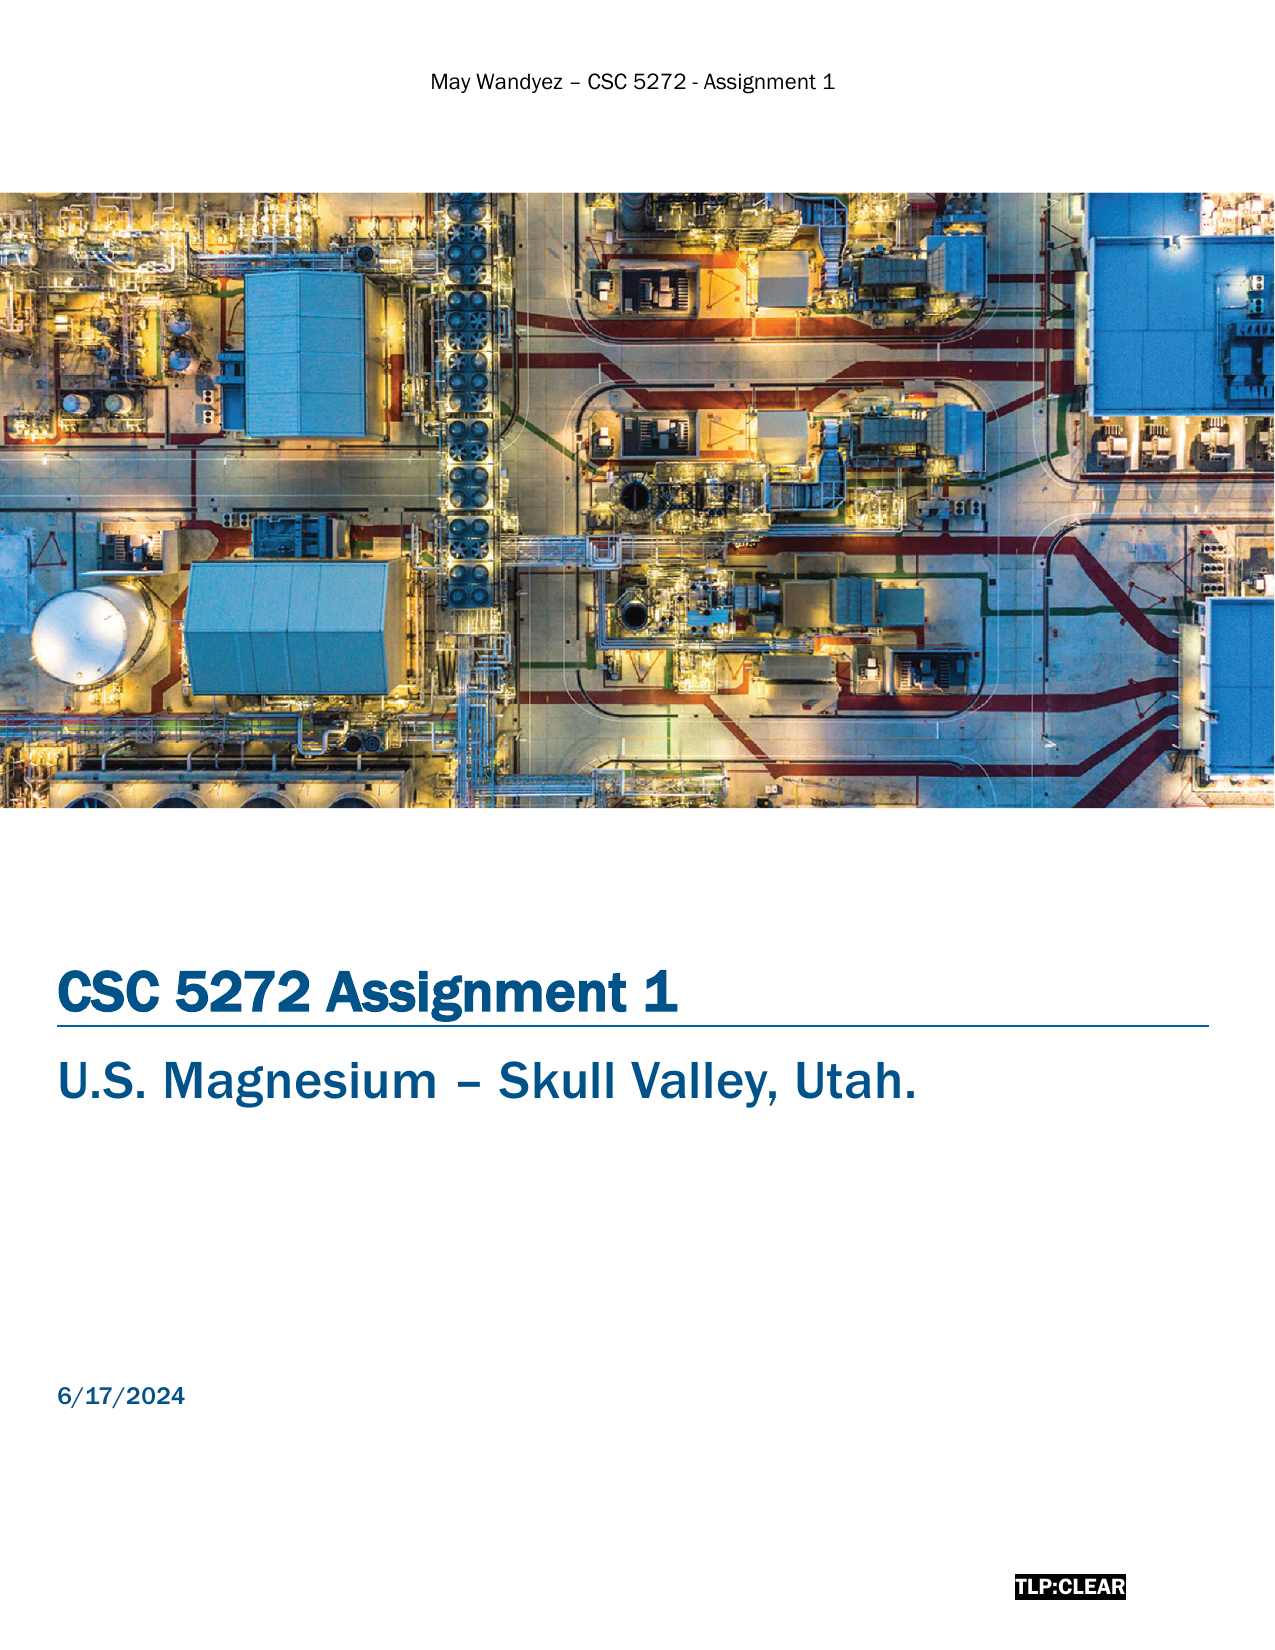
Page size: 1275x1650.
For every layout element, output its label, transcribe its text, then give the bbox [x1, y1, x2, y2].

text CSC 5272 Assignment 1 [57, 957, 1209, 1025]
text 6/17/2024 [57, 1382, 1209, 1410]
text U.S. Magnesium – Skull Valley, Utah. [57, 1049, 1209, 1111]
picture [0, 192, 1275, 810]
